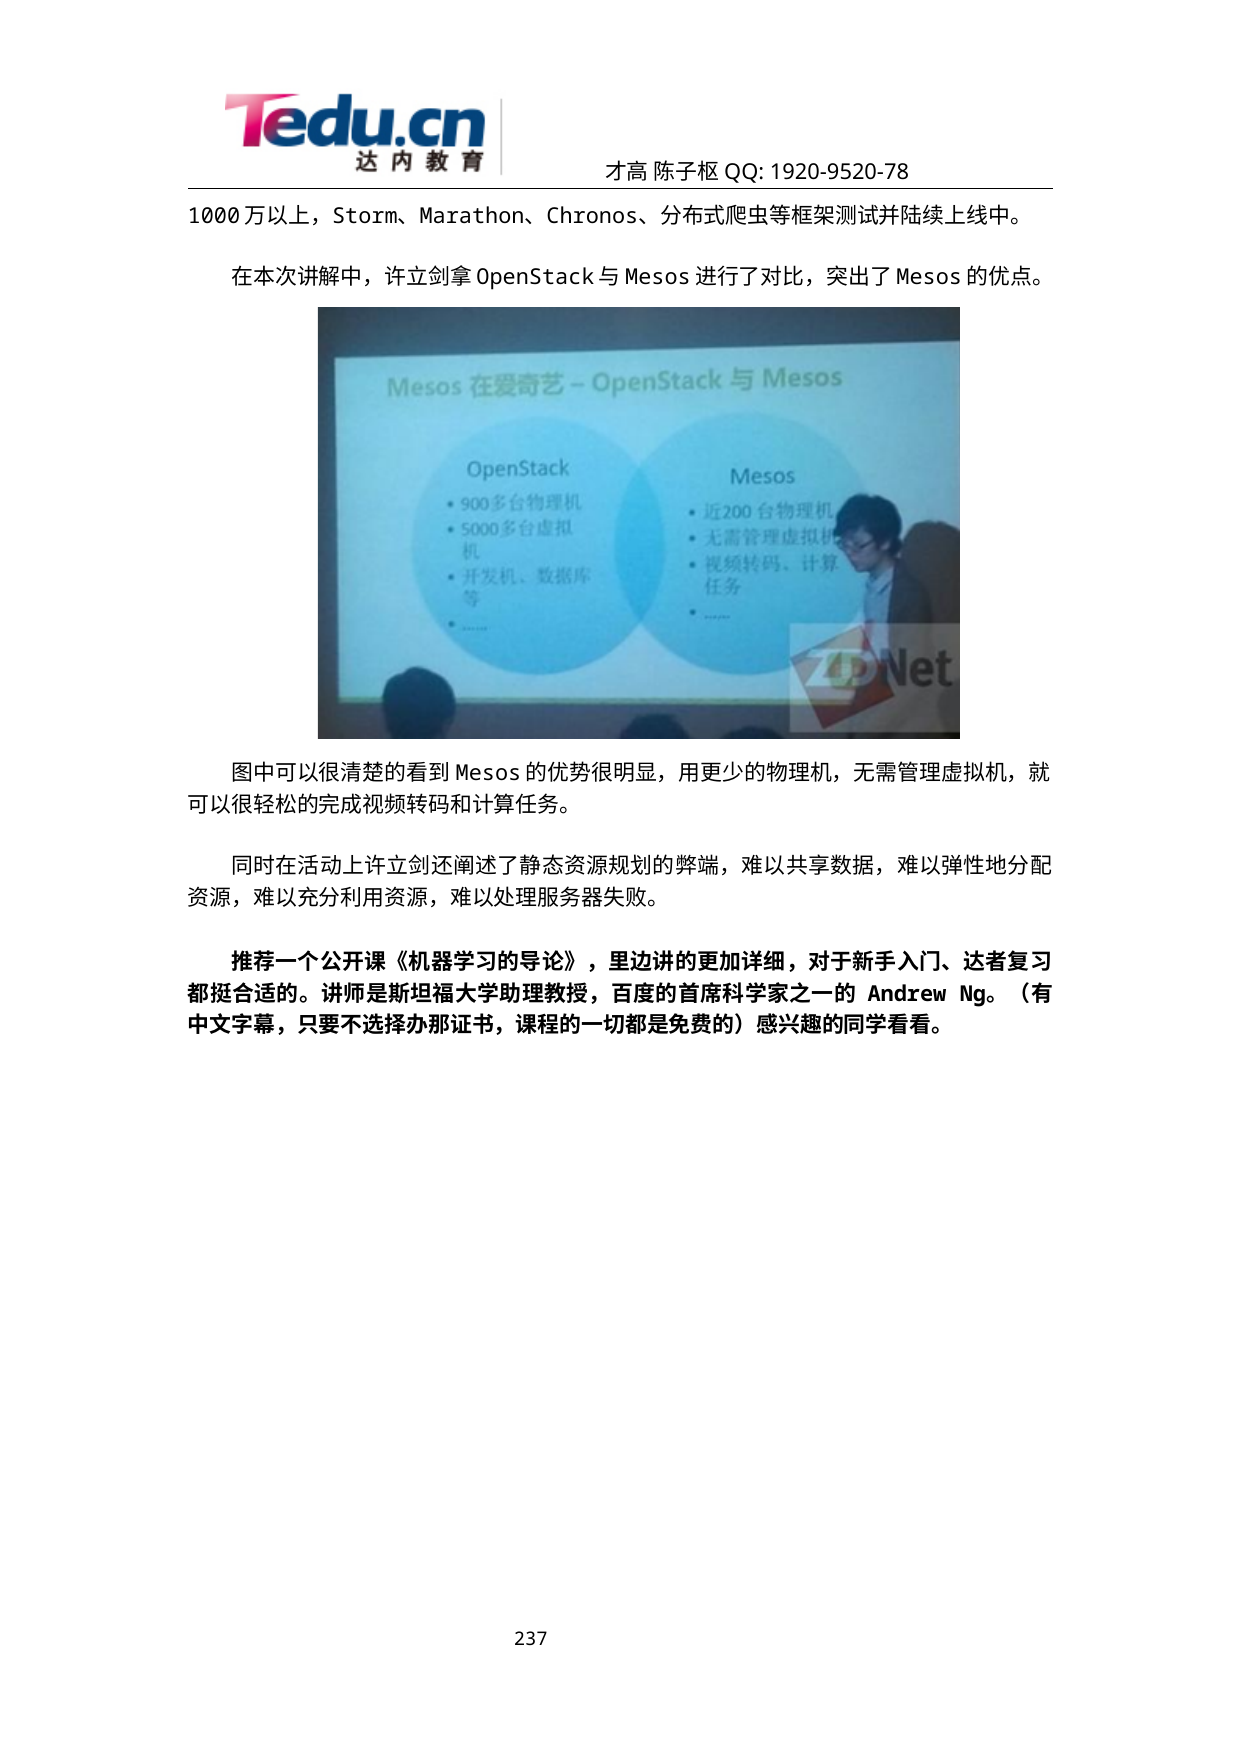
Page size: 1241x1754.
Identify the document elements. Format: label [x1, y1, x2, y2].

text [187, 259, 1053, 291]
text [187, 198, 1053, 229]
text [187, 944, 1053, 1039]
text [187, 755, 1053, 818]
picture [225, 88, 507, 180]
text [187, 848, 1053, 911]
picture [317, 307, 960, 739]
